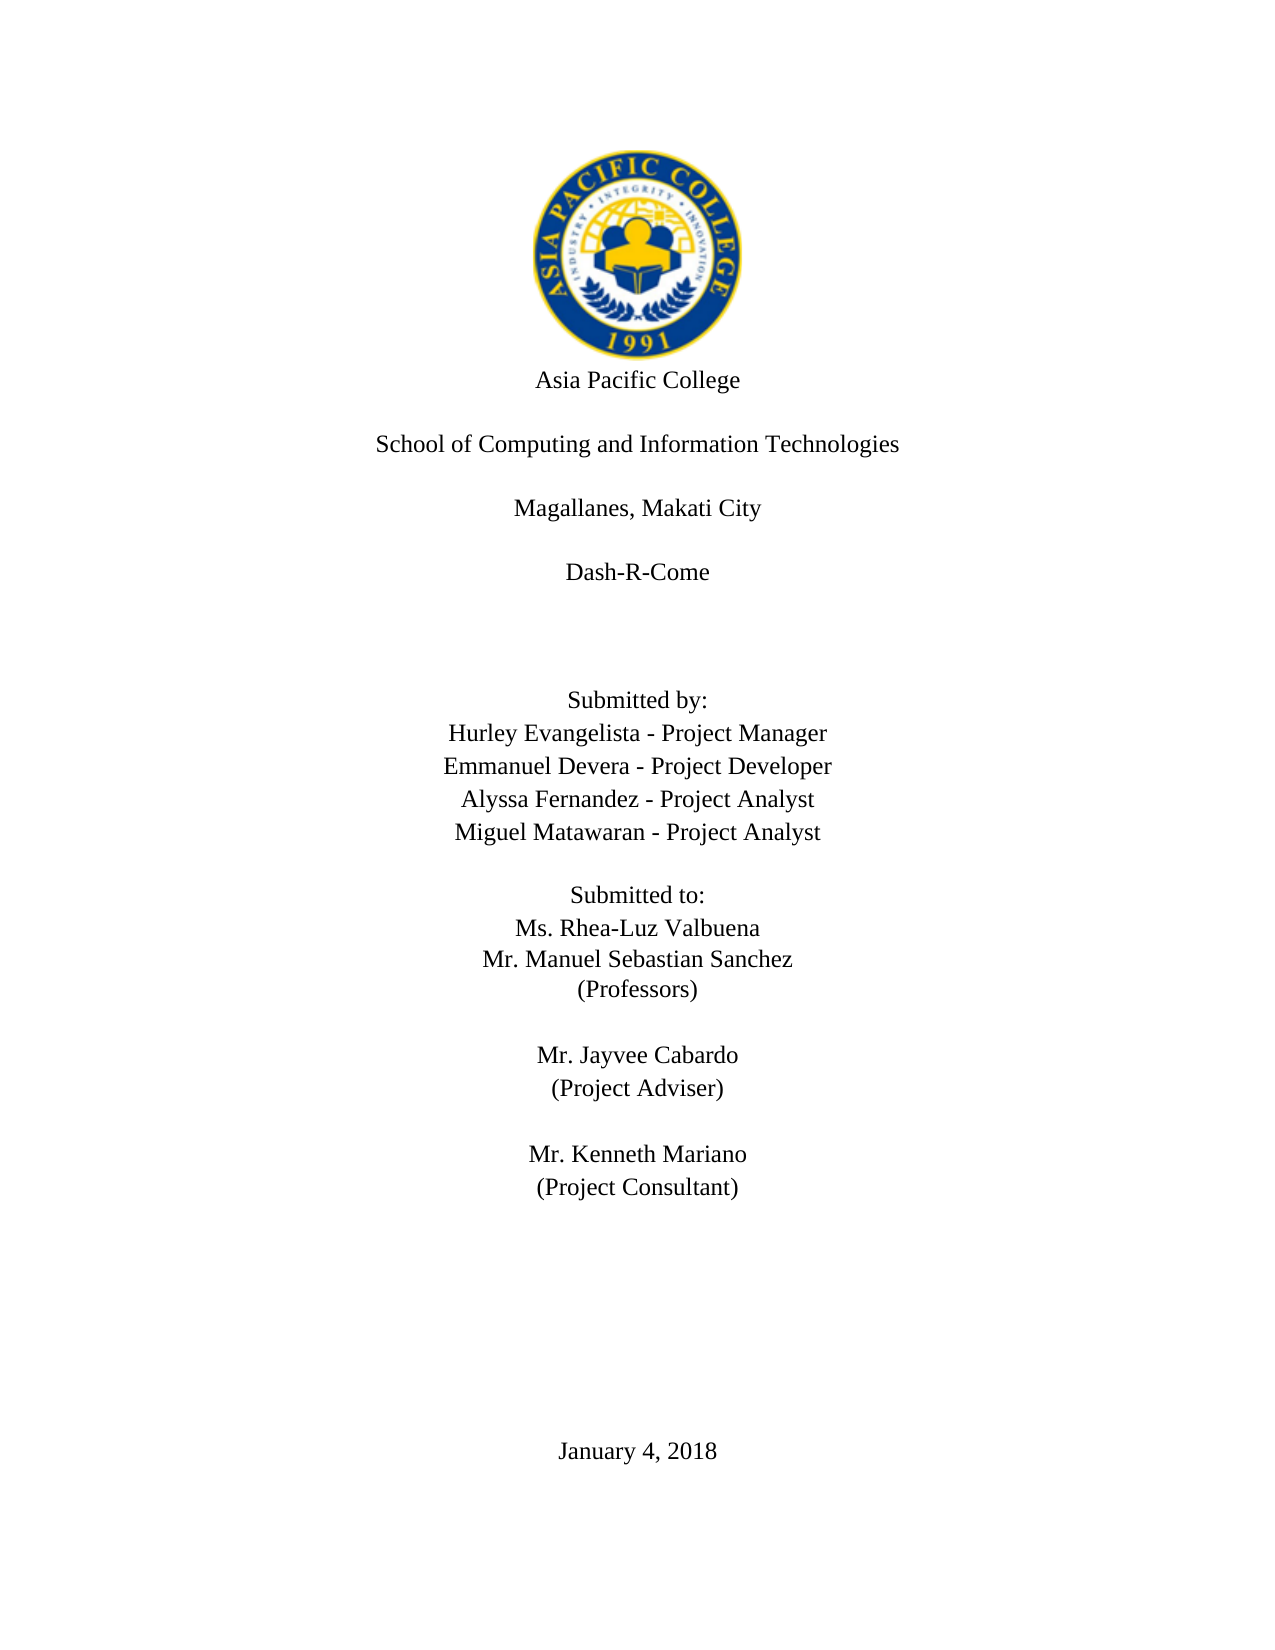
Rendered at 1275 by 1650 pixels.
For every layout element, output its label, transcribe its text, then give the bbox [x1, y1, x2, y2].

text January 4, 2018 [150, 1436, 1125, 1465]
text Submitted by: [150, 685, 1125, 714]
text Mr. Kenneth Mariano [150, 1139, 1125, 1168]
text Mr. Jayvee Cabardo (Project Adviser) [150, 1040, 1125, 1102]
text Dash-R-Come [150, 557, 1125, 586]
text School of Computing and Information Technologies [150, 429, 1125, 458]
text Ms. Rhea-Luz Valbuena [150, 913, 1125, 942]
text Alyssa Fernandez - Project Analyst [150, 784, 1125, 813]
text Miguel Matawaran - Project Analyst [150, 817, 1125, 846]
text Mr. Manuel Sebastian Sanchez [150, 944, 1125, 972]
text Magallanes, Makati City [150, 493, 1125, 522]
text (Professors) [150, 974, 1125, 1003]
text Emmanuel Devera - Project Developer [150, 751, 1125, 780]
text (Project Consultant) [150, 1172, 1125, 1201]
text Hurley Evangelista - Project Manager [150, 718, 1125, 747]
text Submitted to: [150, 880, 1125, 909]
text Asia Pacific College [150, 365, 1125, 394]
picture [532, 150, 743, 361]
